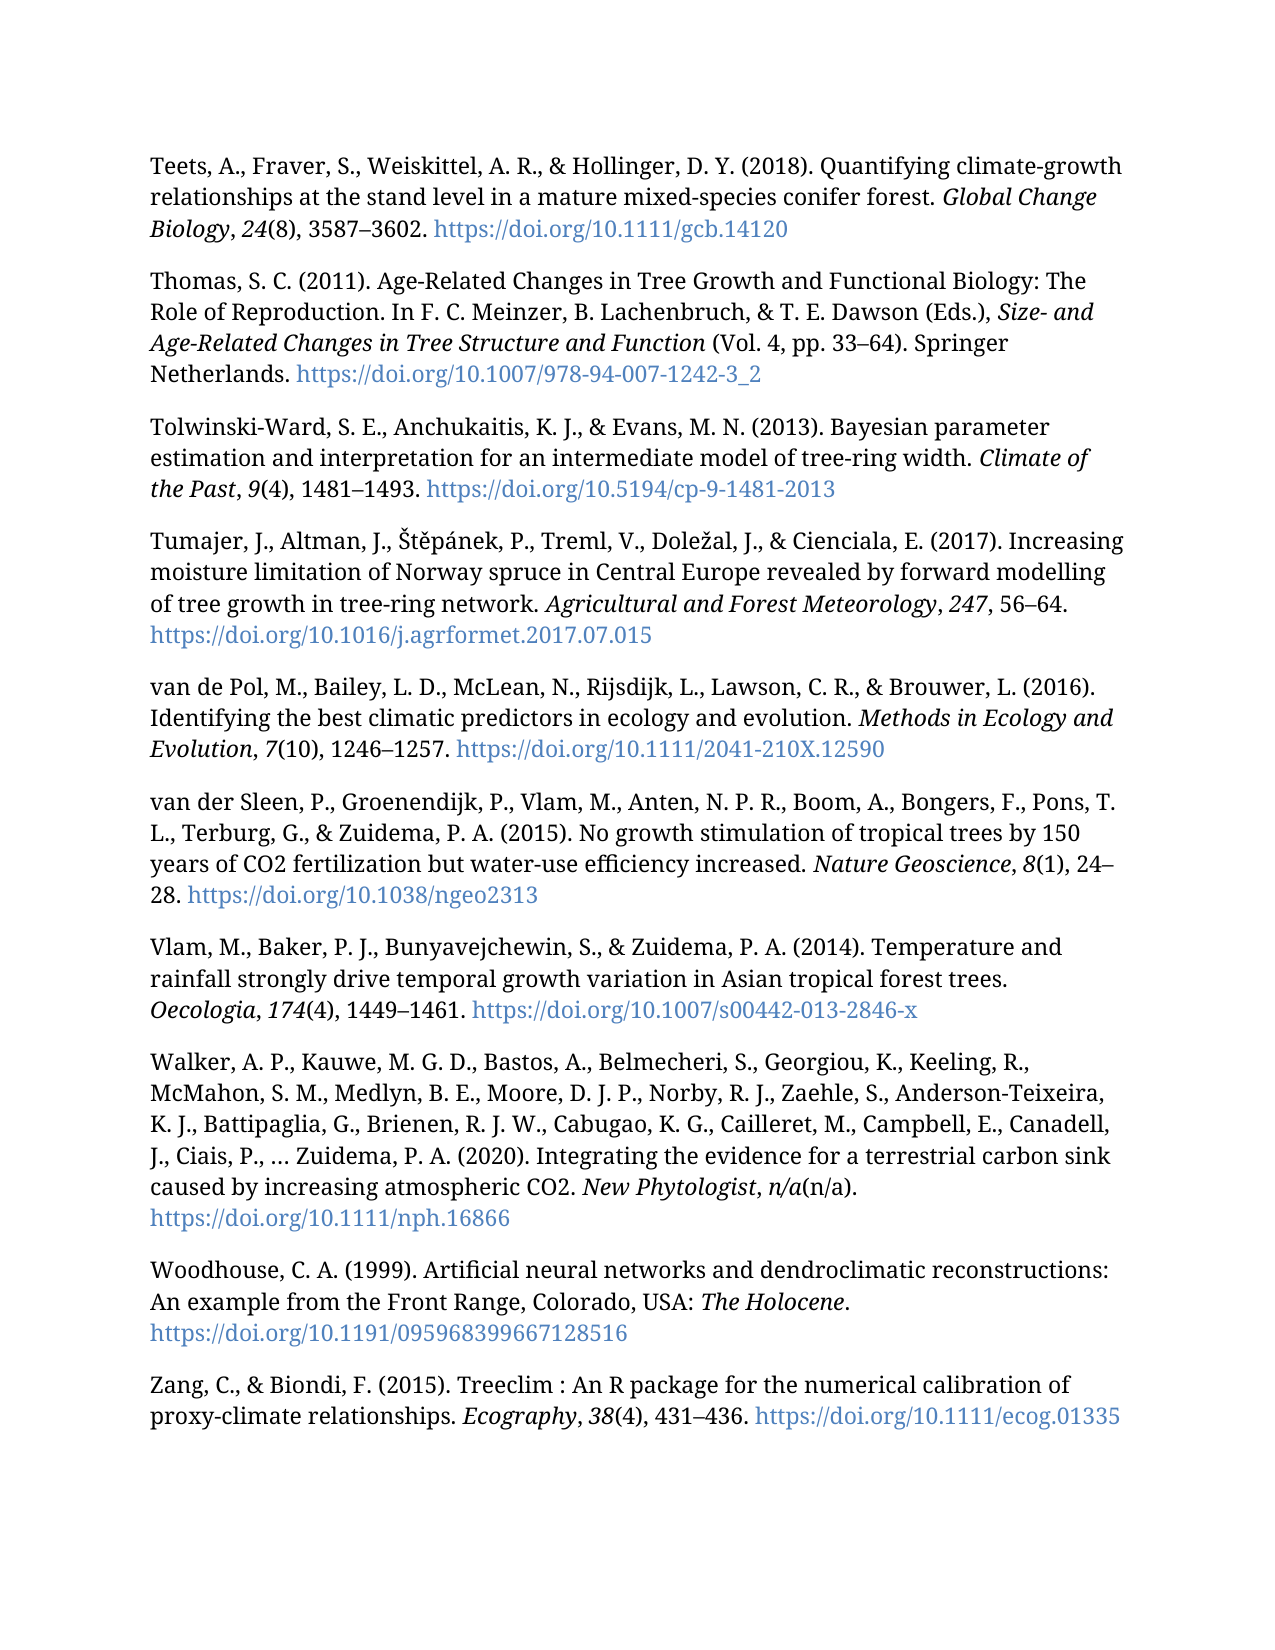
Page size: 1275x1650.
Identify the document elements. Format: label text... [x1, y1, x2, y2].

text Woodhouse, C. A. (1999). Artificial neural networks and dendroclimatic reconstructions: An example from the Front Range, Colorado, USA: The Holocene. https://doi.org/10.1191/095968399667128516 [150, 1254, 1125, 1348]
text Zang, C., & Biondi, F. (2015). Treeclim : An R package for the numerical calibration of proxy-climate relationships. Ecography, 38(4), 431–436. https://doi.org/10.1111/ecog.01335 [150, 1369, 1125, 1431]
text Tumajer, J., Altman, J., Štěpánek, P., Treml, V., Doležal, J., & Cienciala, E. (2017). Increasing moisture limitation of Norway spruce in Central Europe revealed by forward modelling of tree growth in tree-ring network. Agricultural and Forest Meteorology, 247, 56–64. https://doi.org/10.1016/j.agrformet.2017.07.015 [150, 525, 1125, 650]
text Vlam, M., Baker, P. J., Bunyavejchewin, S., & Zuidema, P. A. (2014). Temperature and rainfall strongly drive temporal growth variation in Asian tropical forest trees. Oecologia, 174(4), 1449–1461. https://doi.org/10.1007/s00442-013-2846-x [150, 931, 1125, 1025]
text van der Sleen, P., Groenendijk, P., Vlam, M., Anten, N. P. R., Boom, A., Bongers, F., Pons, T. L., Terburg, G., & Zuidema, P. A. (2015). No growth stimulation of tropical trees by 150 years of CO2 fertilization but water-use efficiency increased. Nature Geoscience, 8(1), 24–28. https://doi.org/10.1038/ngeo2313 [150, 785, 1125, 910]
text Walker, A. P., Kauwe, M. G. D., Bastos, A., Belmecheri, S., Georgiou, K., Keeling, R., McMahon, S. M., Medlyn, B. E., Moore, D. J. P., Norby, R. J., Zaehle, S., Anderson-Teixeira, K. J., Battipaglia, G., Brienen, R. J. W., Cabugao, K. G., Cailleret, M., Campbell, E., Canadell, J., Ciais, P., … Zuidema, P. A. (2020). Integrating the evidence for a terrestrial carbon sink caused by increasing atmospheric CO2. New Phytologist, n/a(n/a). https://doi.org/10.1111/nph.16866 [150, 1046, 1125, 1233]
text Teets, A., Fraver, S., Weiskittel, A. R., & Hollinger, D. Y. (2018). Quantifying climate-growth relationships at the stand level in a mature mixed-species conifer forest. Global Change Biology, 24(8), 3587–3602. https://doi.org/10.1111/gcb.14120 [150, 150, 1125, 244]
text Thomas, S. C. (2011). Age-Related Changes in Tree Growth and Functional Biology: The Role of Reproduction. In F. C. Meinzer, B. Lachenbruch, & T. E. Dawson (Eds.), Size- and Age-Related Changes in Tree Structure and Function (Vol. 4, pp. 33–64). Springer Netherlands. https://doi.org/10.1007/978-94-007-1242-3_2 [150, 264, 1125, 389]
text Tolwinski-Ward, S. E., Anchukaitis, K. J., & Evans, M. N. (2013). Bayesian parameter estimation and interpretation for an intermediate model of tree-ring width. Climate of the Past, 9(4), 1481–1493. https://doi.org/10.5194/cp-9-1481-2013 [150, 410, 1125, 504]
text van de Pol, M., Bailey, L. D., McLean, N., Rijsdijk, L., Lawson, C. R., & Brouwer, L. (2016). Identifying the best climatic predictors in ecology and evolution. Methods in Ecology and Evolution, 7(10), 1246–1257. https://doi.org/10.1111/2041-210X.12590 [150, 671, 1125, 764]
